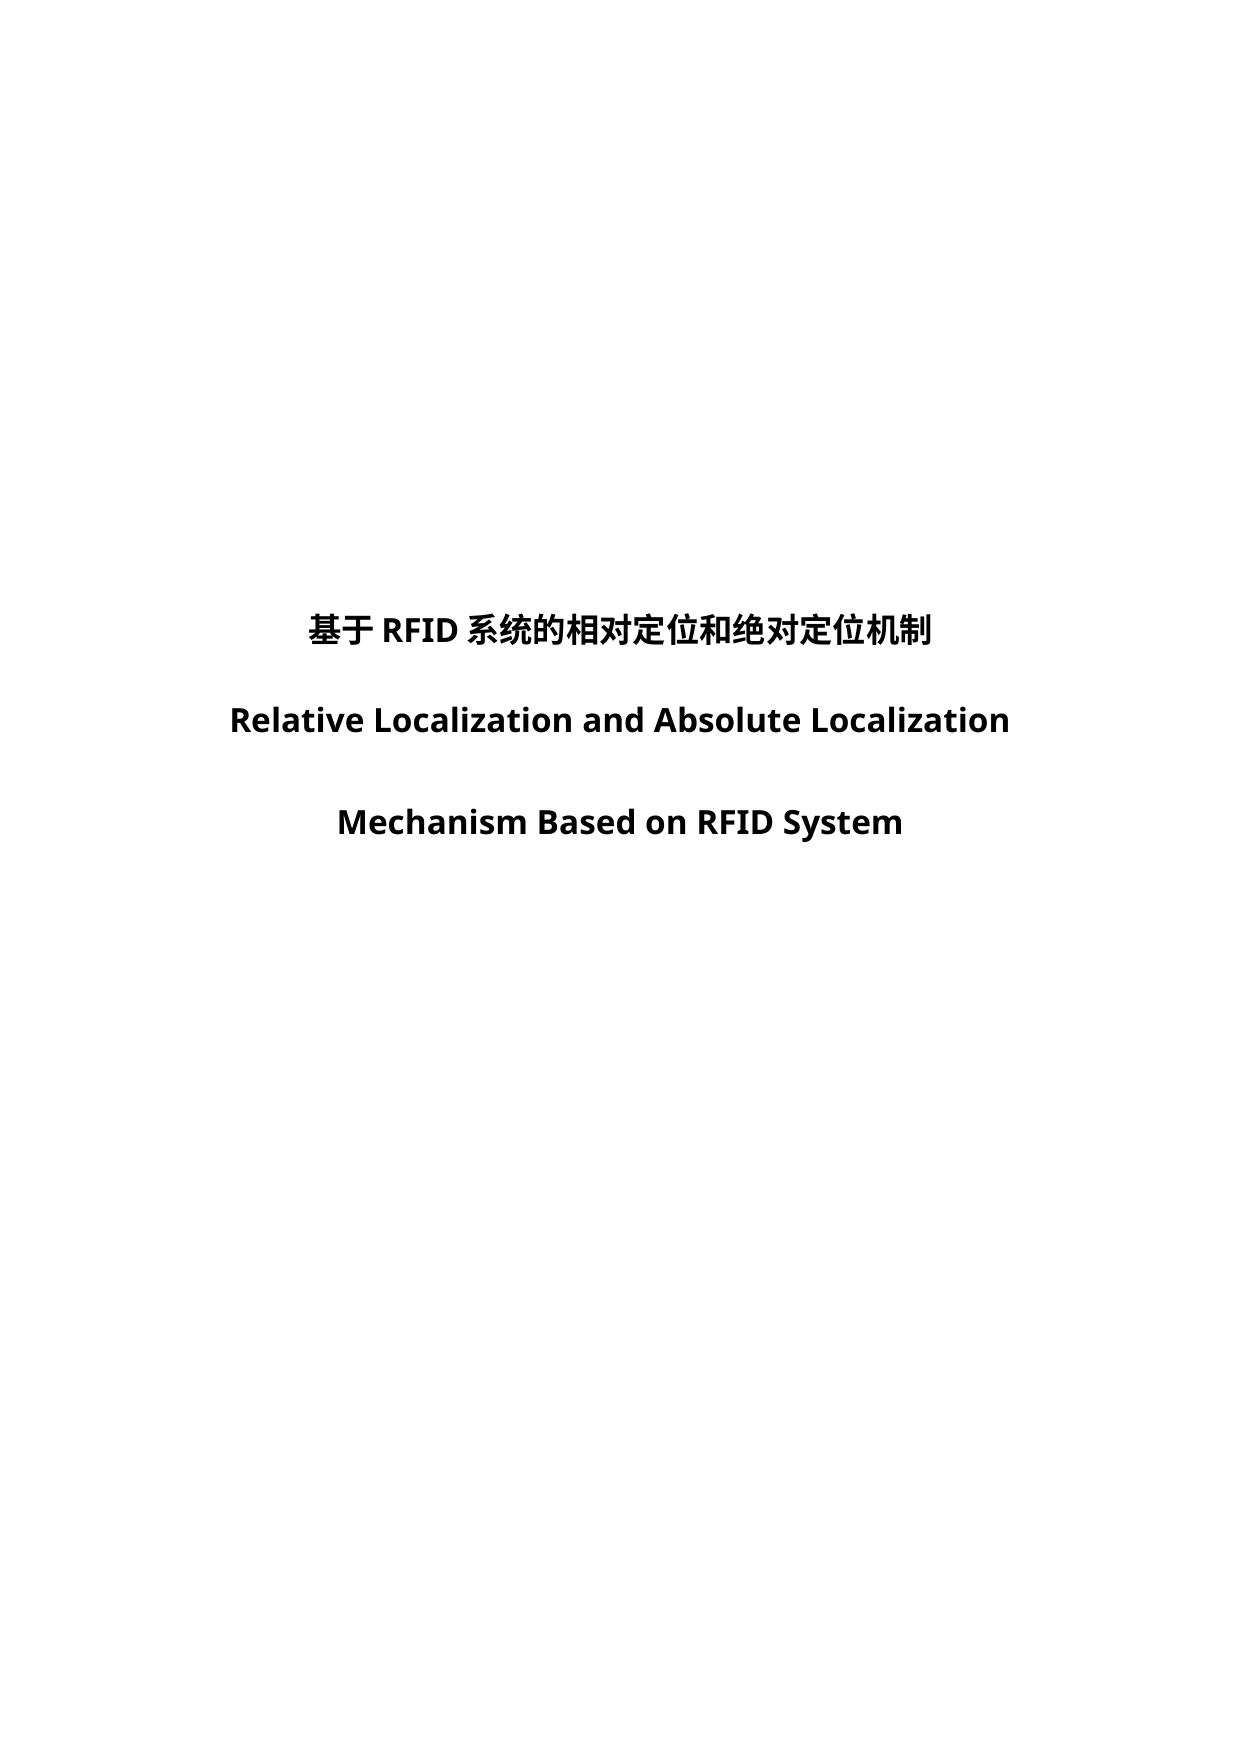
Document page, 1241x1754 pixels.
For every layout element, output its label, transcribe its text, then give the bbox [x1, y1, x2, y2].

text Relative Localization and Absolute Localization Mechanism Based on RFID System [187, 686, 1053, 856]
text 基于RFID系统的相对定位和绝对定位机制 [187, 594, 1053, 662]
